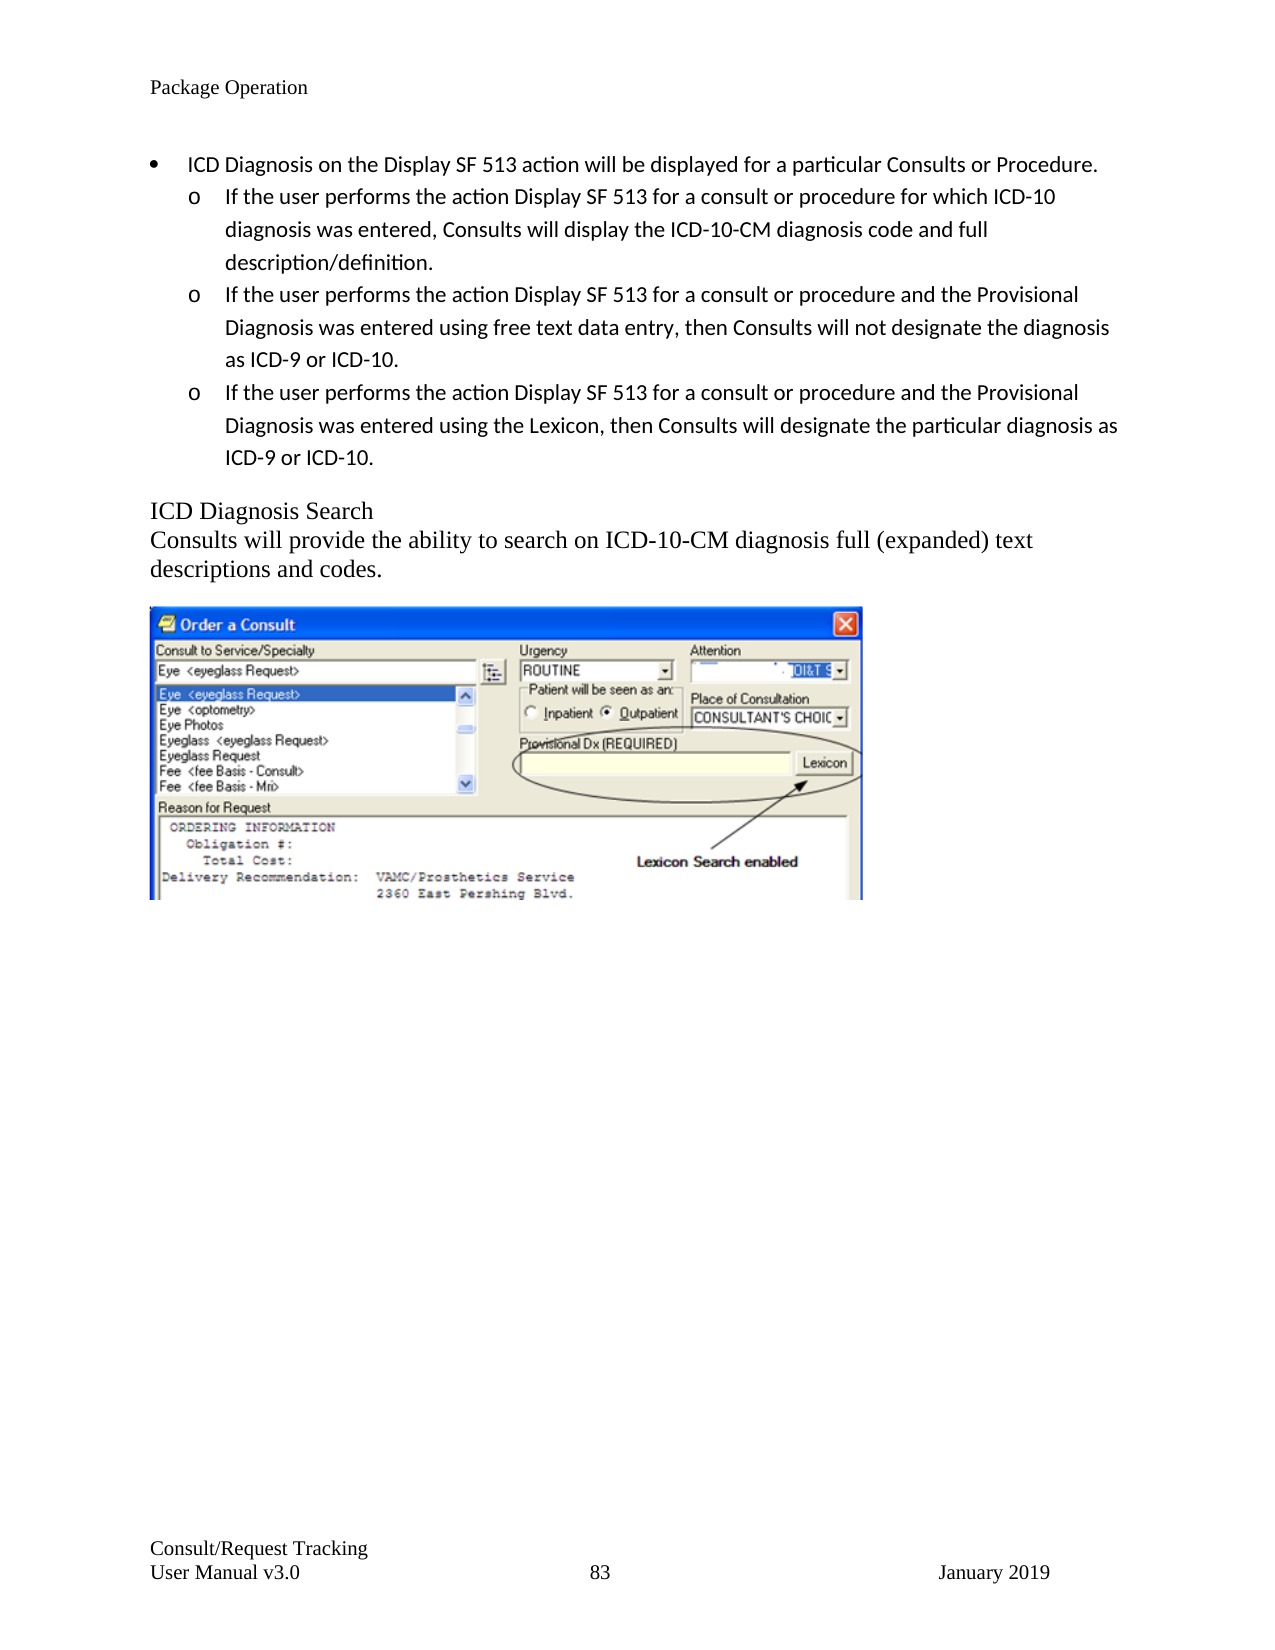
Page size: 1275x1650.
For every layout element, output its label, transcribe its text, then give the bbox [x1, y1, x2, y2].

picture [146, 600, 863, 900]
list If the user performs the action Display SF 513 for a consult or procedure and the Provisional Diagnosis was entered using free text data entry, then Consults will not designate the diagnosis as ICD-9 or ICD-10. [187, 280, 1125, 373]
list If the user performs the action Display SF 513 for a consult or procedure for which ICD-10 diagnosis was entered, Consults will display the ICD-10-CM diagnosis code and full description/definition. [187, 182, 1125, 276]
text Consults will provide the ability to search on ICD-10-CM diagnosis full (expanded) text descriptions and codes. [150, 525, 1125, 582]
text ICD Diagnosis Search [150, 496, 1125, 525]
list ICD Diagnosis on the Display SF 513 action will be displayed for a particular Consults or Procedure. [150, 150, 1125, 178]
list If the user performs the action Display SF 513 for a consult or procedure and the Provisional Diagnosis was entered using the Lexicon, then Consults will designate the particular diagnosis as ICD-9 or ICD-10. [187, 378, 1125, 471]
